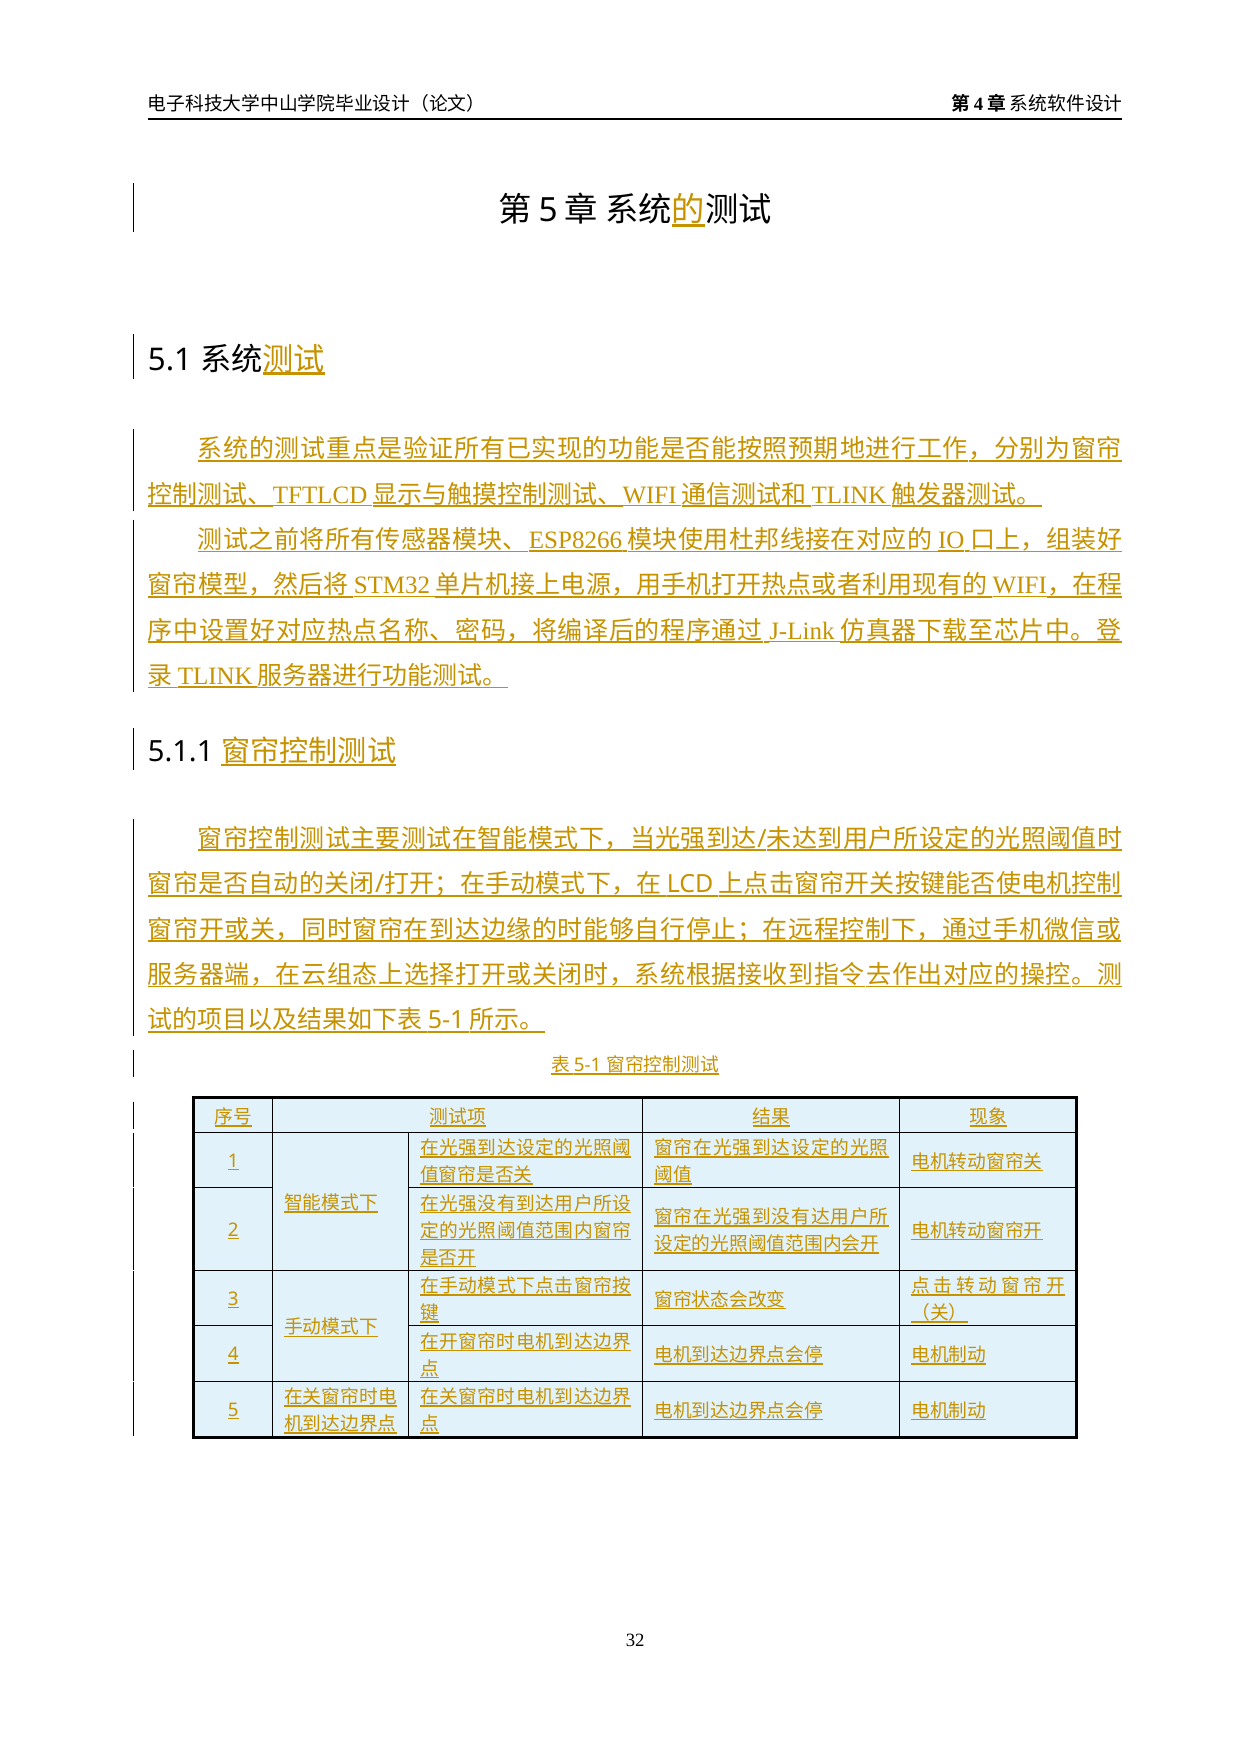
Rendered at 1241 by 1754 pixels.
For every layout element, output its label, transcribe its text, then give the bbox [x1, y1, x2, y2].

text 5.1.1 [148, 728, 1122, 770]
text 5.1 系统 [148, 334, 1122, 379]
text 第5章 系统测试 [148, 183, 1122, 232]
